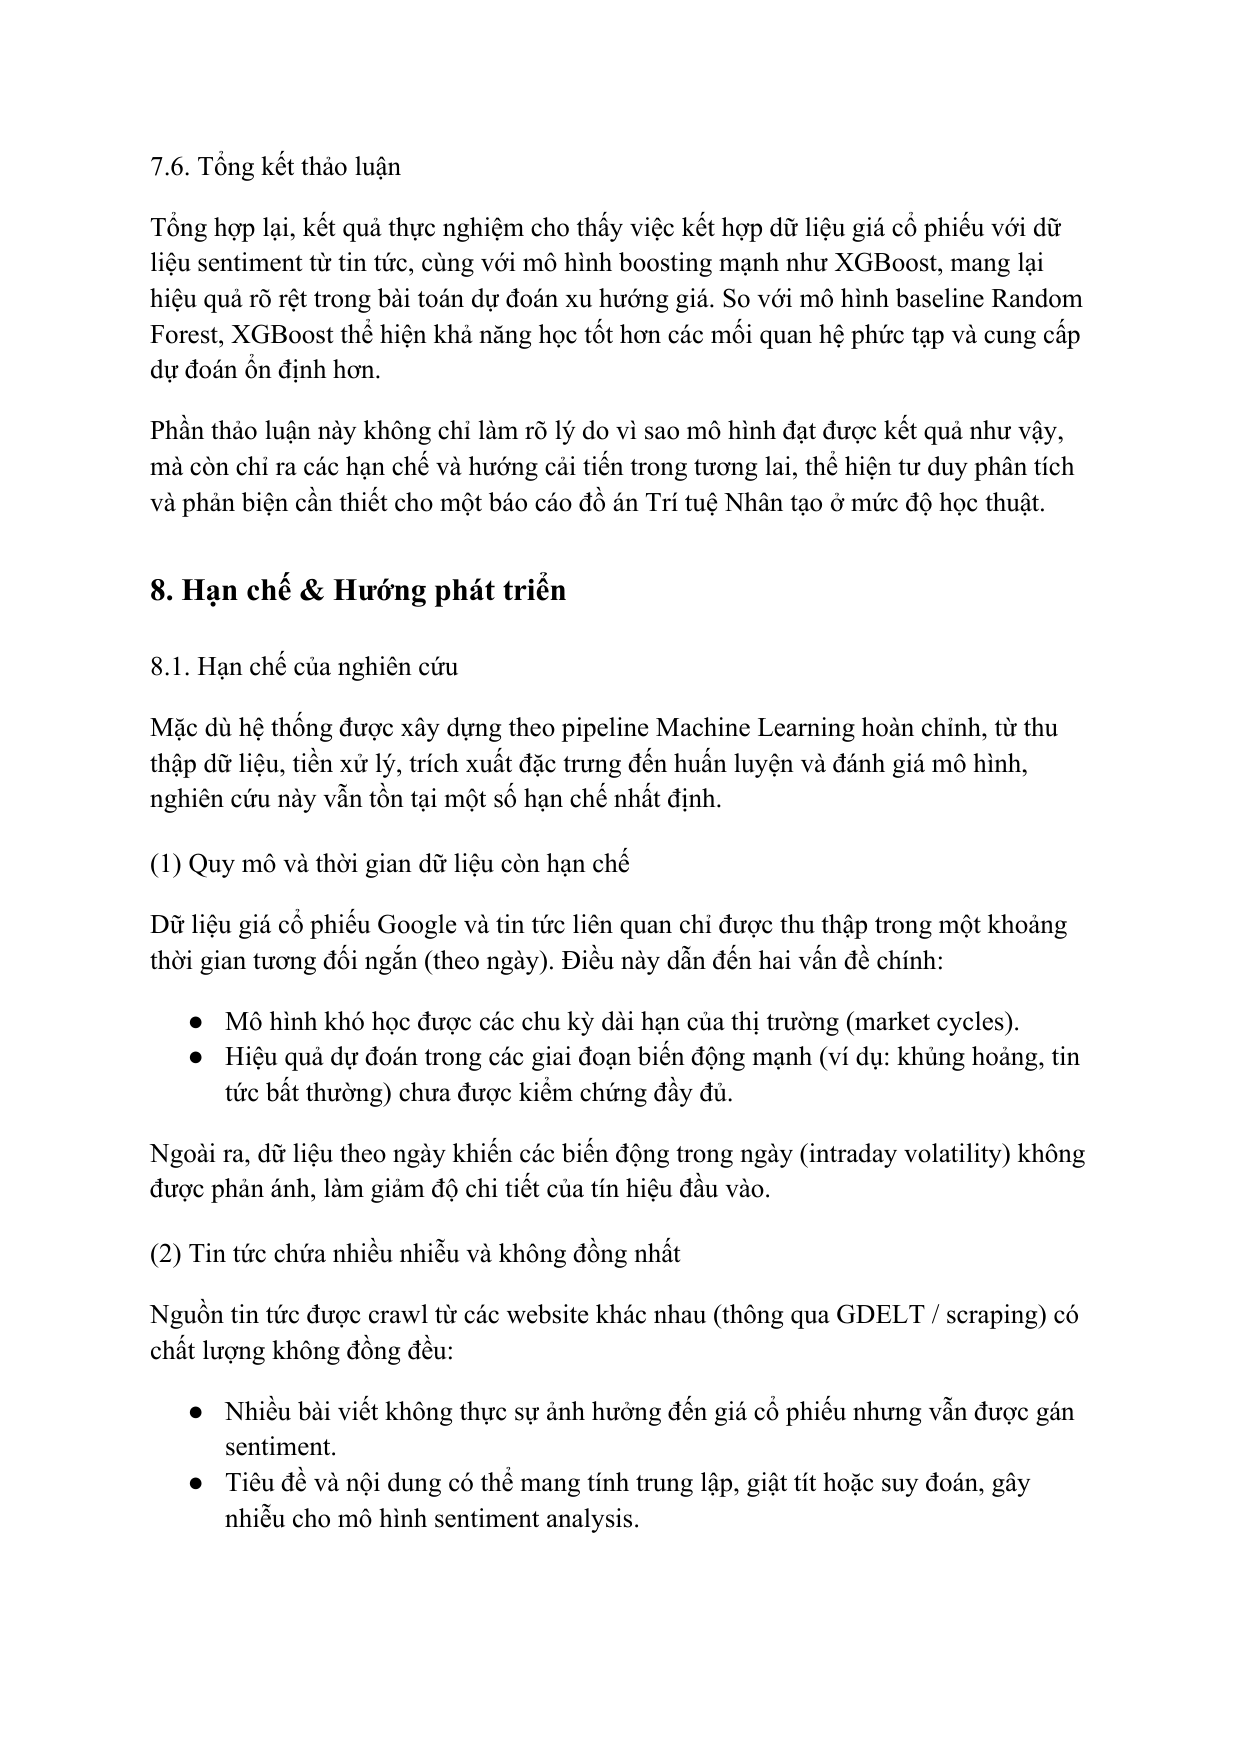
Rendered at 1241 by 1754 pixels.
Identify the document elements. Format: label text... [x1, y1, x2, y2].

subtitle Mô hình khó học được các chu kỳ dài hạn của thị trường (market cycles). [187, 1004, 1090, 1036]
subtitle 8.1. Hạn chế của nghiên cứu [150, 650, 1090, 681]
subtitle 7.6. Tổng kết thảo luận [150, 150, 1090, 181]
subtitle Tiêu đề và nội dung có thể mang tính trung lập, giật tít hoặc suy đoán, gây nhiễu cho mô hình sentiment analysis. [187, 1466, 1090, 1533]
subtitle 8. Hạn chế & Hướng phát triển [150, 572, 1090, 607]
subtitle Ngoài ra, dữ liệu theo ngày khiến các biến động trong ngày (intraday volatility) không được phản ánh, làm giảm độ chi tiết của tín hiệu đầu vào. [150, 1137, 1090, 1204]
subtitle (2) Tin tức chứa nhiều nhiễu và không đồng nhất [150, 1237, 1090, 1268]
subtitle Tổng hợp lại, kết quả thực nghiệm cho thấy việc kết hợp dữ liệu giá cổ phiếu với dữ liệu sentiment từ tin tức, cùng với mô hình boosting mạnh như XGBoost, mang lại hiệu quả rõ rệt trong bài toán dự đoán xu hướng giá. So với mô hình baseline Random Forest, XGBoost thể hiện khả năng học tốt hơn các mối quan hệ phức tạp và cung cấp dự đoán ổn định hơn. [150, 211, 1090, 385]
subtitle Phần thảo luận này không chỉ làm rõ lý do vì sao mô hình đạt được kết quả như vậy, mà còn chỉ ra các hạn chế và hướng cải tiến trong tương lai, thể hiện tư duy phân tích và phản biện cần thiết cho một báo cáo đồ án Trí tuệ Nhân tạo ở mức độ học thuật. [150, 414, 1090, 517]
subtitle Dữ liệu giá cổ phiếu Google và tin tức liên quan chỉ được thu thập trong một khoảng thời gian tương đối ngắn (theo ngày). Điều này dẫn đến hai vấn đề chính: [150, 908, 1090, 975]
subtitle Nguồn tin tức được crawl từ các website khác nhau (thông qua GDELT / scraping) có chất lượng không đồng đều: [150, 1298, 1090, 1365]
subtitle Nhiều bài viết không thực sự ảnh hưởng đến giá cổ phiếu nhưng vẫn được gán sentiment. [187, 1394, 1090, 1461]
subtitle Mặc dù hệ thống được xây dựng theo pipeline Machine Learning hoàn chỉnh, từ thu thập dữ liệu, tiền xử lý, trích xuất đặc trưng đến huấn luyện và đánh giá mô hình, nghiên cứu này vẫn tồn tại một số hạn chế nhất định. [150, 711, 1090, 814]
subtitle Hiệu quả dự đoán trong các giai đoạn biến động mạnh (ví dụ: khủng hoảng, tin tức bất thường) chưa được kiểm chứng đầy đủ. [187, 1040, 1090, 1107]
subtitle (1) Quy mô và thời gian dữ liệu còn hạn chế [150, 847, 1090, 878]
